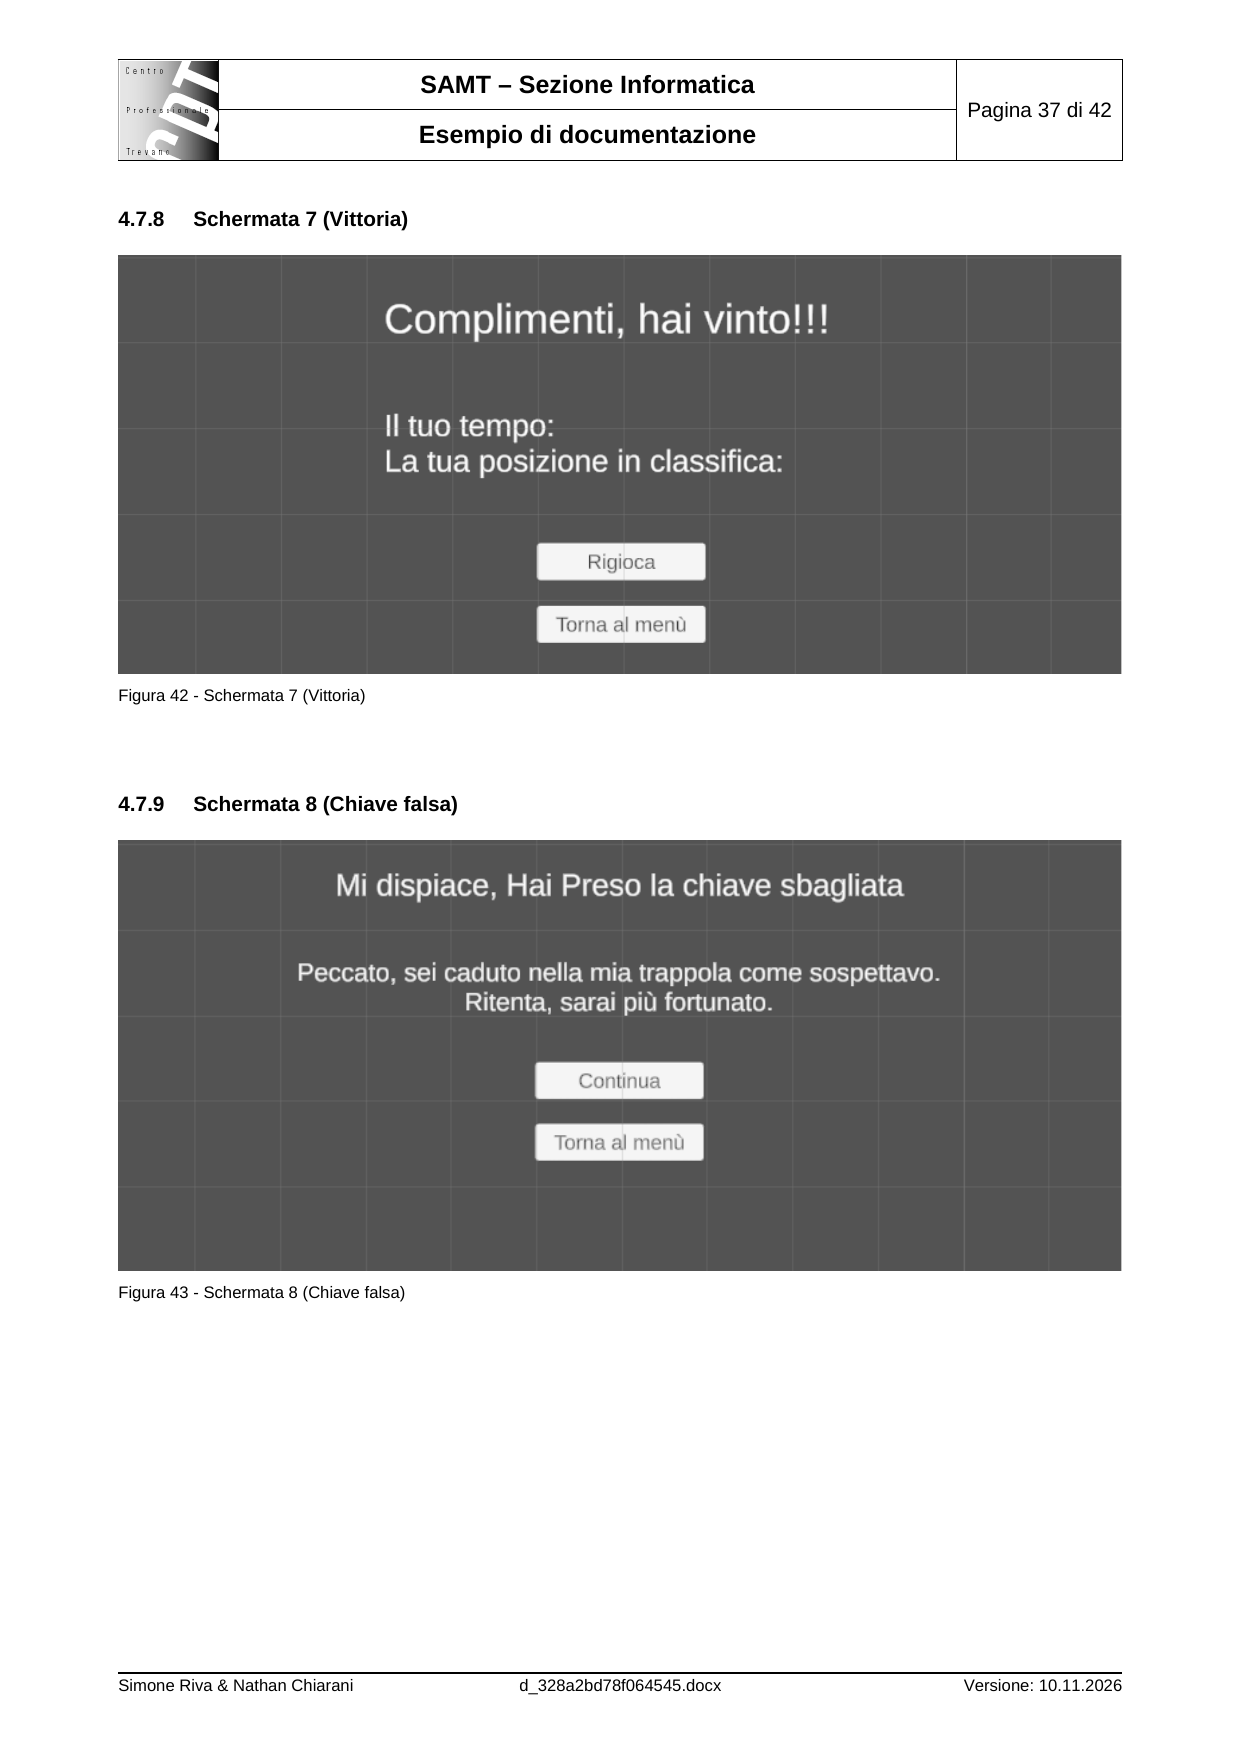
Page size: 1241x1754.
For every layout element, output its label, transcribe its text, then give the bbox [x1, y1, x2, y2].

picture [118, 60, 219, 160]
subtitle Schermata 7 (Vittoria) [118, 207, 1122, 231]
subtitle Schermata 8 (Chiave falsa) [118, 791, 1122, 815]
picture [118, 840, 1122, 1271]
picture [118, 255, 1122, 674]
text Figura 42 - Schermata 7 (Vittoria) [118, 686, 1122, 705]
text Figura 43 - Schermata 8 (Chiave falsa) [118, 1283, 1122, 1302]
